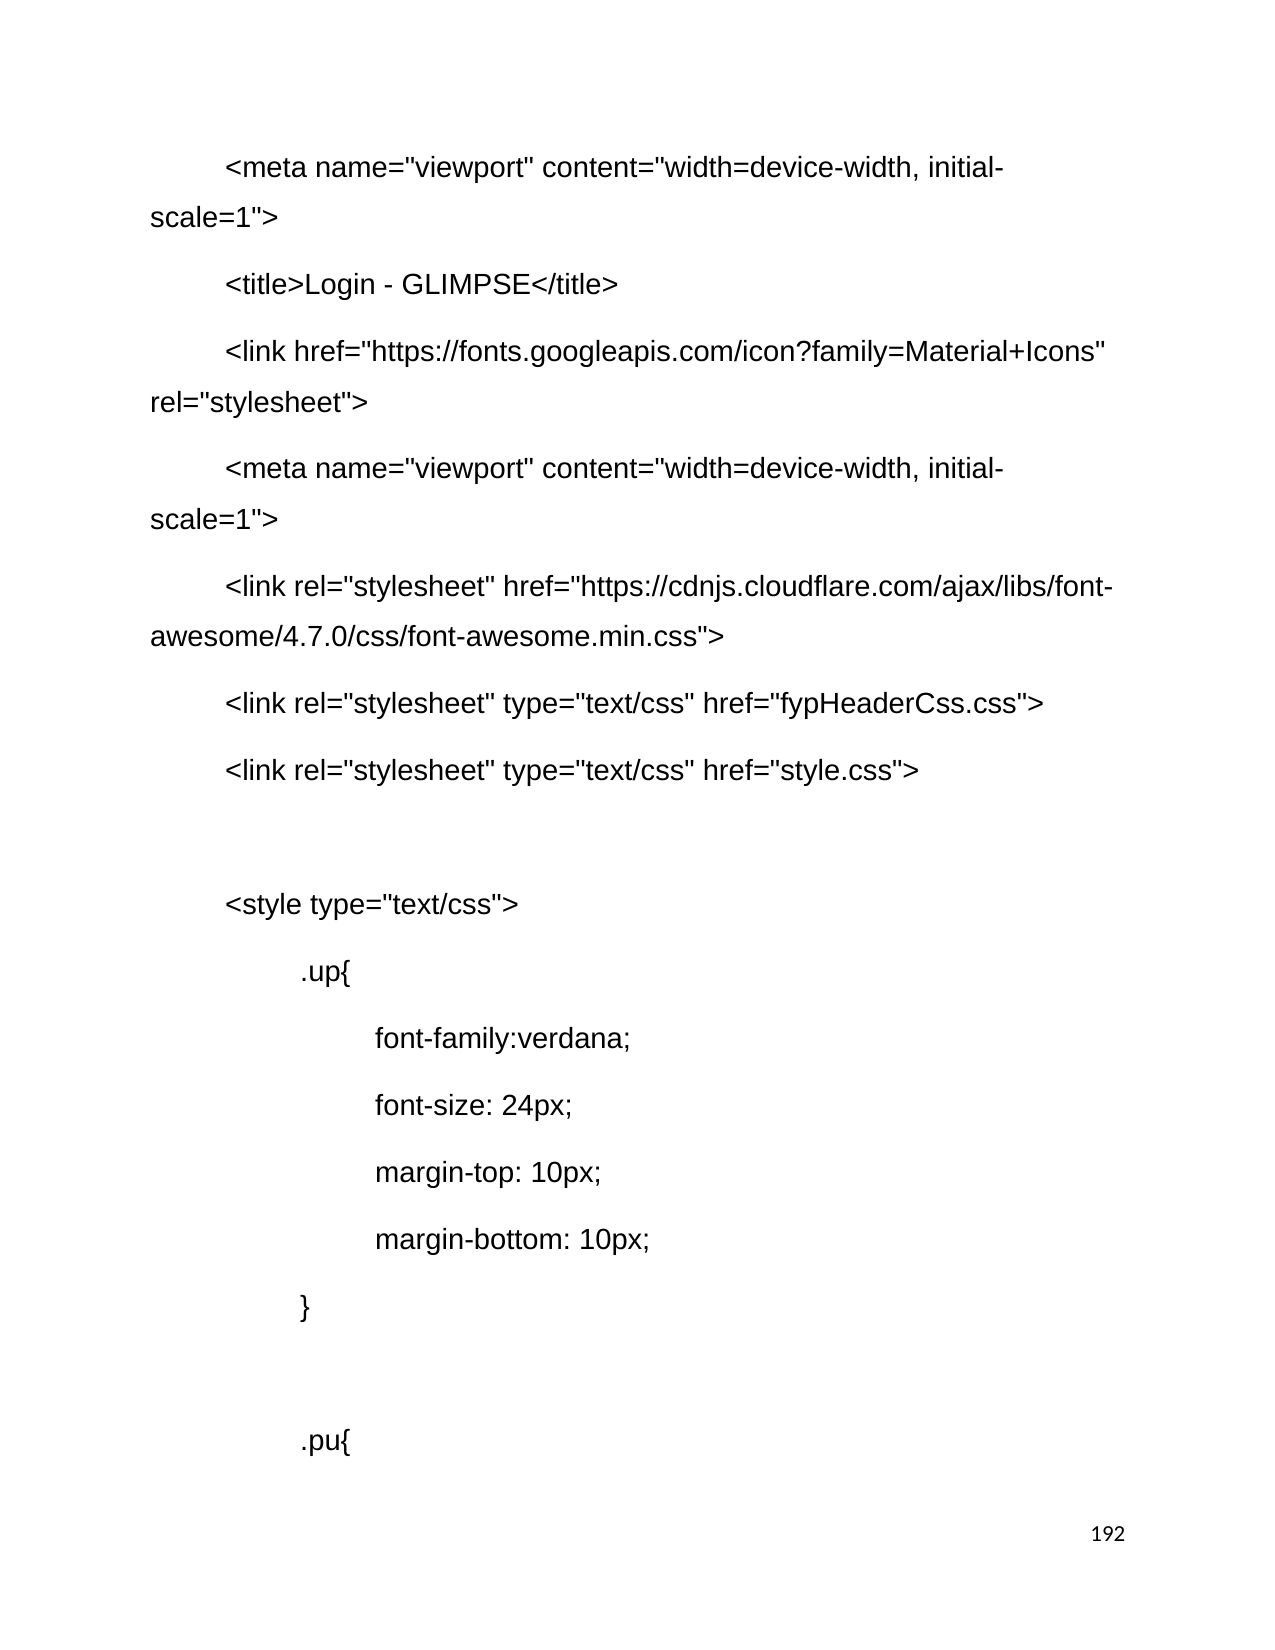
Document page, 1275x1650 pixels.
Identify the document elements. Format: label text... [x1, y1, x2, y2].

text margin-top: 10px; [150, 1155, 1125, 1188]
text <style type="text/css"> [150, 887, 1125, 921]
text font-size: 24px; [150, 1088, 1125, 1122]
text <meta name="viewport" content="width=device-width, initial-scale=1"> [150, 452, 1125, 535]
text <link href="https://fonts.googleapis.com/icon?family=Material+Icons" rel="stylesheet"> [150, 334, 1125, 418]
text <link rel="stylesheet" type="text/css" href="fypHeaderCss.css"> [150, 686, 1125, 720]
text <link rel="stylesheet" href="https://cdnjs.cloudflare.com/ajax/libs/font-awesome/4.7.0/css/font-awesome.min.css"> [150, 569, 1125, 653]
text .pu{ [150, 1423, 1125, 1456]
text <meta name="viewport" content="width=device-width, initial-scale=1"> [150, 150, 1125, 234]
text <title>Login - GLIMPSE</title> [150, 267, 1125, 301]
text .up{ [150, 954, 1125, 988]
text margin-bottom: 10px; [150, 1222, 1125, 1256]
text <link rel="stylesheet" type="text/css" href="style.css"> [150, 753, 1125, 787]
text font-family:verdana; [150, 1021, 1125, 1054]
text } [150, 1289, 1125, 1322]
